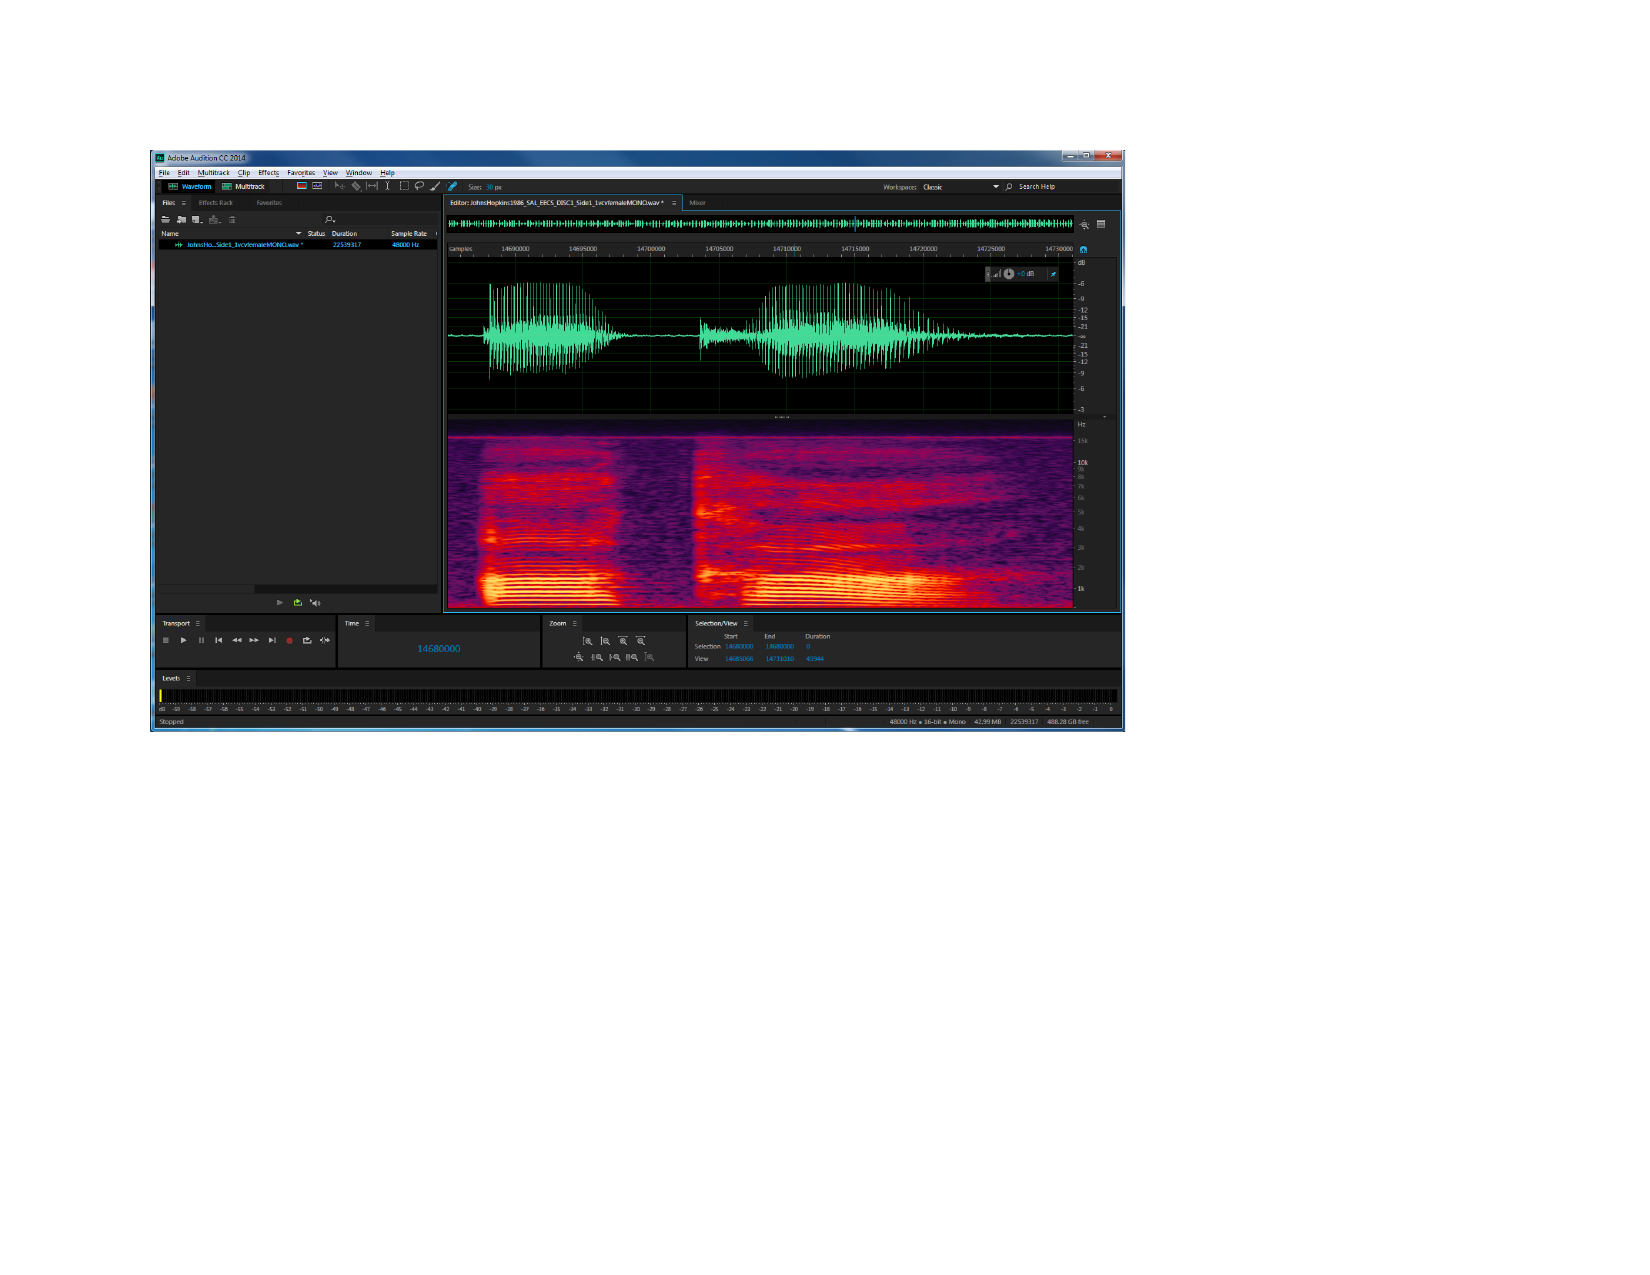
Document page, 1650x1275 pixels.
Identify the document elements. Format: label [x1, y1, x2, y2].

picture [150, 150, 1125, 732]
